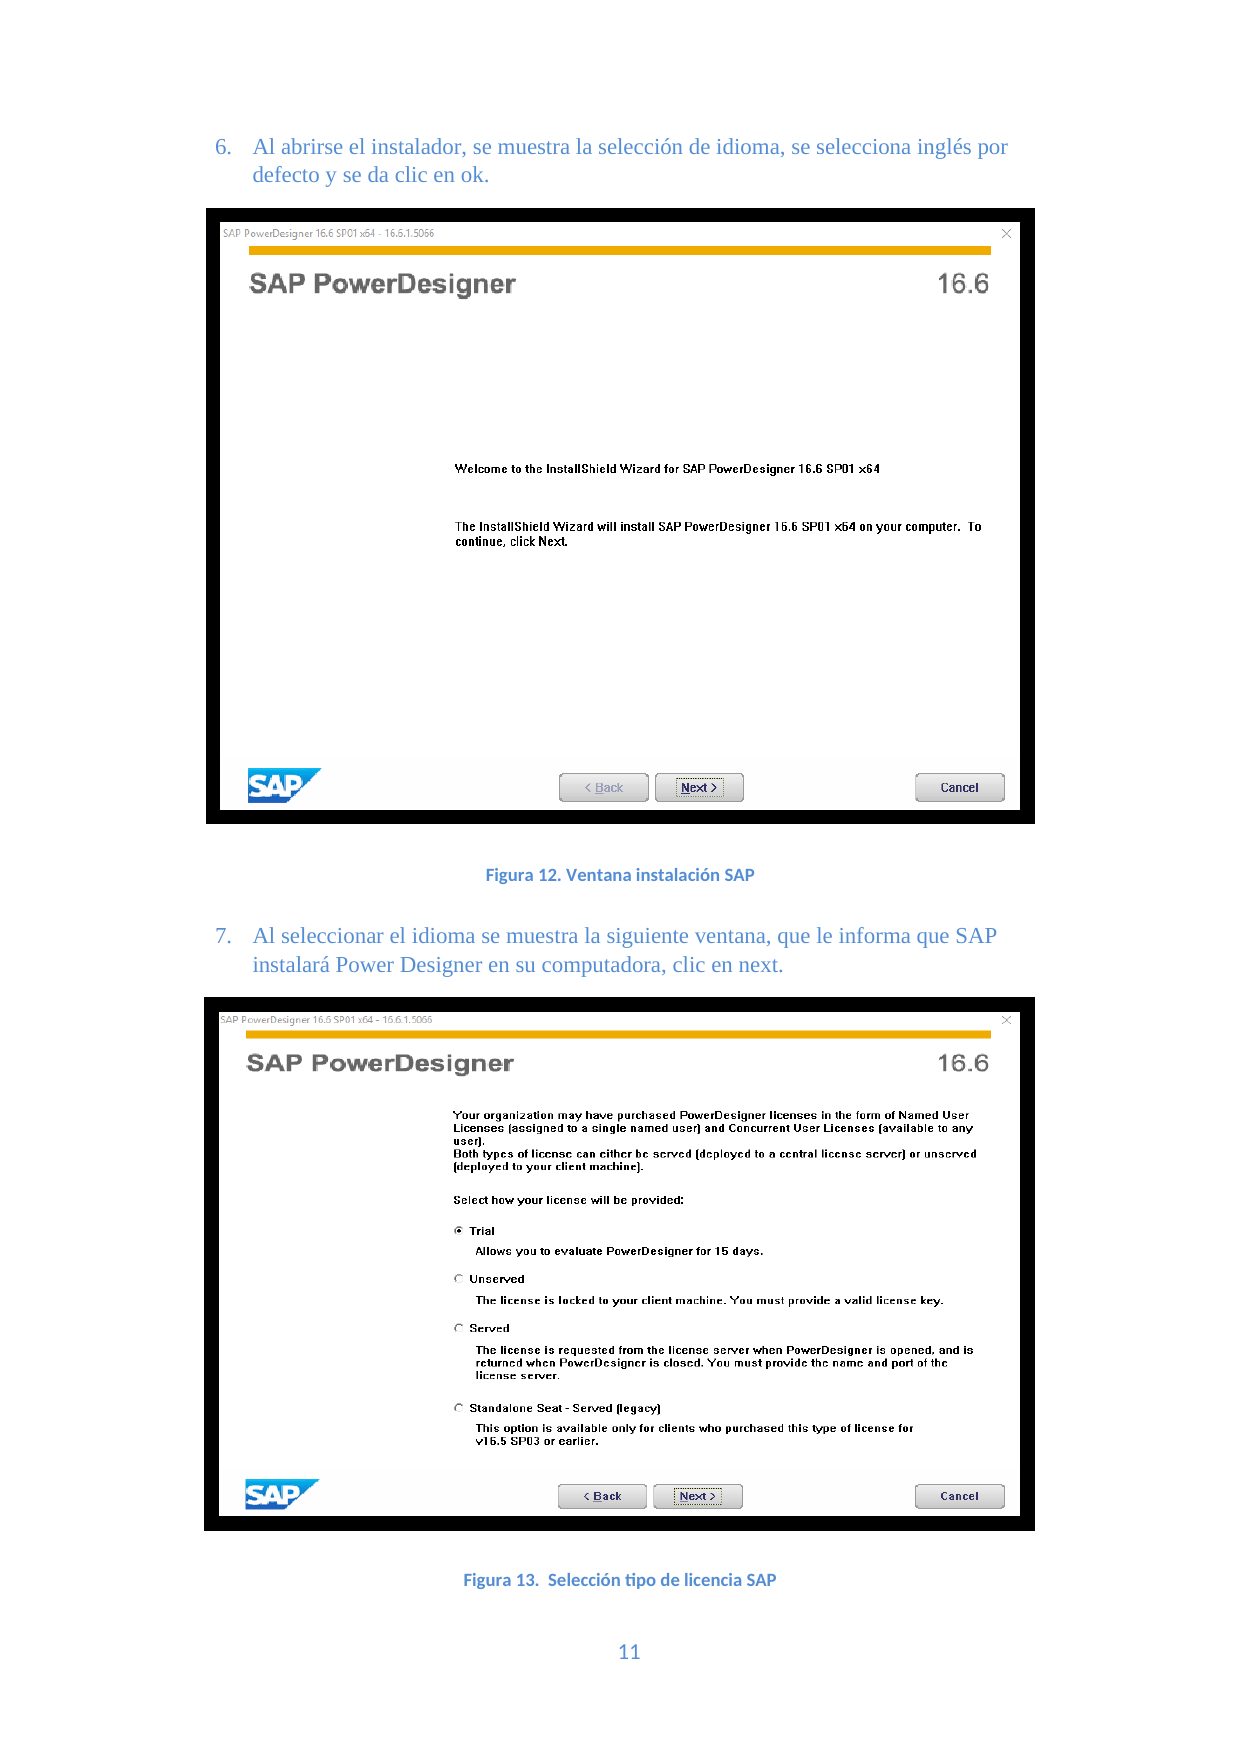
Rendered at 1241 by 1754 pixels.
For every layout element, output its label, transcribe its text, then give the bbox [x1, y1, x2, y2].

text Figura 13. Selección tipo de licencia SAP [177, 1568, 1063, 1591]
picture [219, 1012, 1020, 1516]
picture [220, 222, 1020, 810]
list Al seleccionar el idioma se muestra la siguiente ventana, que le informa que SAP instalará Power Designer en su computadora, clic en next. [215, 922, 1063, 977]
list Al abrirse el instalador, se muestra la selección de idioma, se selecciona inglés por defecto y se da clic en ok. [215, 133, 1063, 188]
